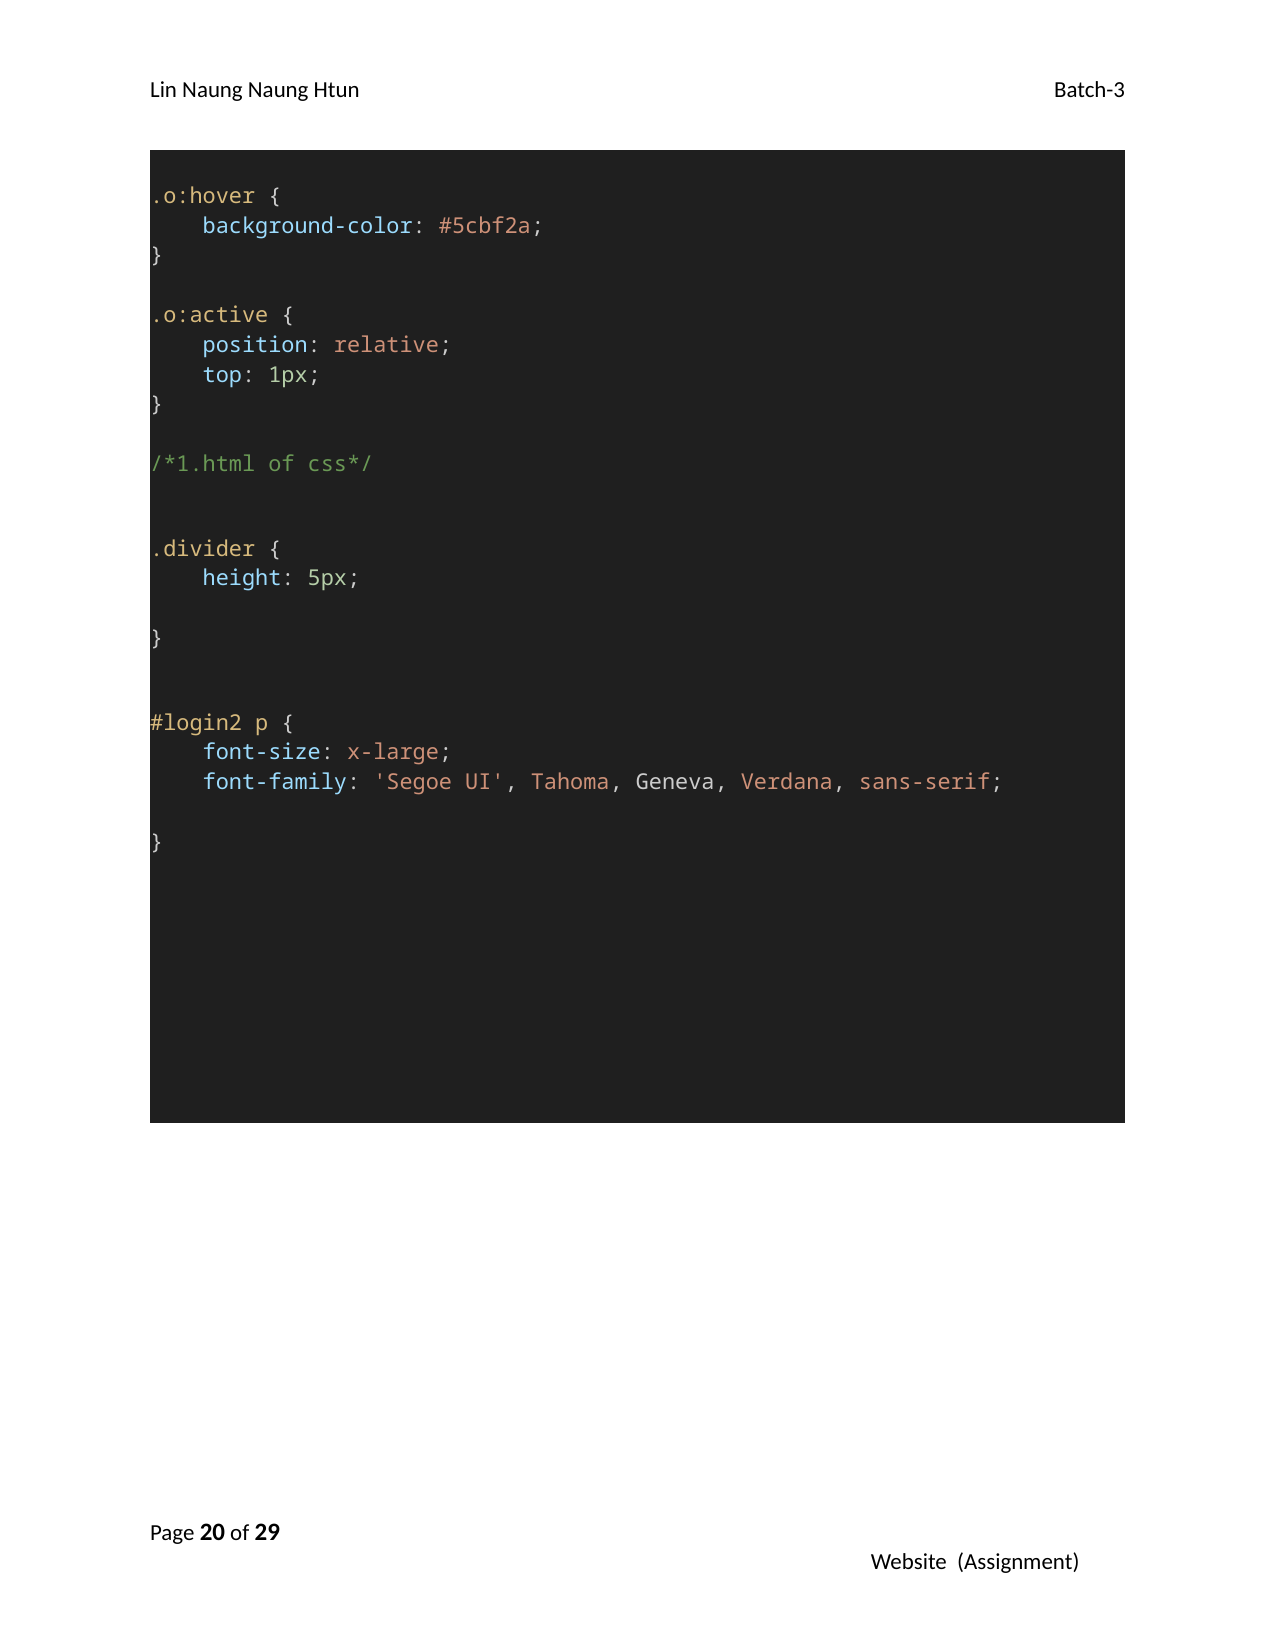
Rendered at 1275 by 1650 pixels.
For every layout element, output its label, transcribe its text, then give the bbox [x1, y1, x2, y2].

text position: relative; [150, 329, 1125, 358]
text .divider { [150, 532, 1125, 562]
text background-color: #5cbf2a; [150, 209, 1125, 239]
text } [150, 622, 1125, 652]
text height: 5px; [150, 562, 1125, 592]
text font-size: x-large; [150, 736, 1125, 766]
text top: 1px; [150, 358, 1125, 388]
text #login2 p { [150, 706, 1125, 736]
text } [150, 388, 1125, 418]
text } [150, 239, 1125, 269]
text .o:active { [150, 299, 1125, 329]
text } [150, 826, 1125, 855]
text font-family: 'Segoe UI', Tahoma, Geneva, Verdana, sans-serif; [150, 766, 1125, 796]
text /*1.html of css*/ [150, 448, 1125, 478]
text .o:hover { [150, 180, 1125, 209]
